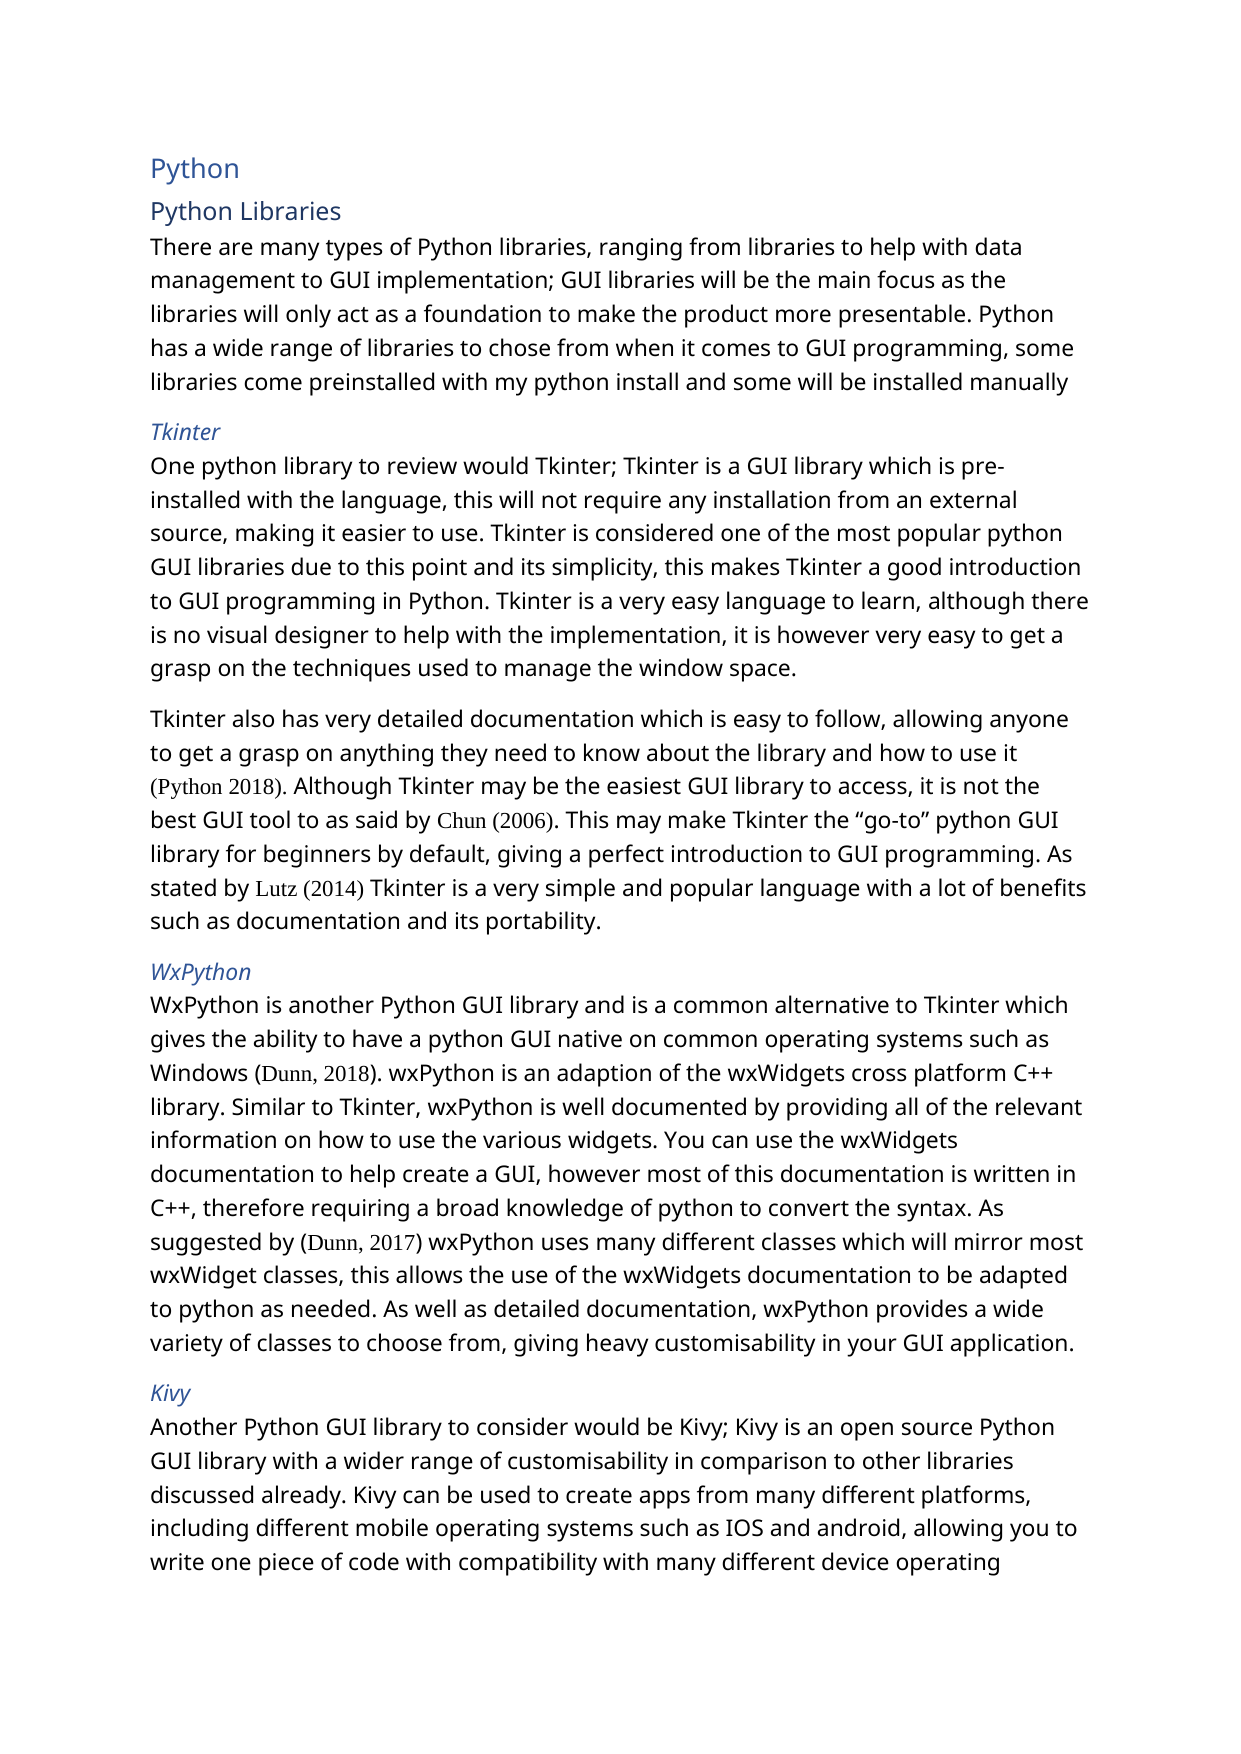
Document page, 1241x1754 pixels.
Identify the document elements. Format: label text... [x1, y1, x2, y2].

text One python library to review would Tkinter; Tkinter is a GUI library which is pre-installed with the language, this will not require any installation from an external source, making it easier to use. Tkinter is considered one of the most popular python GUI libraries due to this point and its simplicity, this makes Tkinter a good introduction to GUI programming in Python. Tkinter is a very easy language to learn, although there is no visual designer to help with the implementation, it is however very easy to get a grasp on the techniques used to manage the window space. [150, 450, 1090, 684]
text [150, 1411, 1090, 1577]
subtitle Python [150, 150, 1090, 187]
text Tkinter also has very detailed documentation which is easy to follow, allowing anyone to get a grasp on anything they need to know about the library and how to use it (Python 2018). Although Tkinter may be the easiest GUI library to access, it is not the best GUI tool to as said by Chun (2006). This may make Tkinter the “go-to” python GUI library for beginners by default, giving a perfect introduction to GUI programming. As stated by Lutz (2014) Tkinter is a very simple and popular language with a lot of benefits such as documentation and its portability. [150, 703, 1090, 937]
text WxPython is another Python GUI library and is a common alternative to Tkinter which gives the ability to have a python GUI native on common operating systems such as Windows (Dunn, 2018). wxPython is an adaption of the wxWidgets cross platform C++ library. Similar to Tkinter, wxPython is well documented by providing all of the relevant information on how to use the various widgets. You can use the wxWidgets documentation to help create a GUI, however most of this documentation is written in C++, therefore requiring a broad knowledge of python to convert the syntax. As suggested by (Dunn, 2017) wxPython uses many different classes which will mirror most wxWidget classes, this allows the use of the wxWidgets documentation to be adapted to python as needed. As well as detailed documentation, wxPython provides a wide variety of classes to choose from, giving heavy customisability in your GUI application. [150, 989, 1090, 1358]
subtitle Python Libraries [150, 194, 1090, 228]
subtitle Tkinter [150, 416, 1090, 447]
subtitle WxPython [150, 956, 1090, 987]
subtitle Kivy [150, 1377, 1090, 1409]
text There are many types of Python libraries, ranging from libraries to help with data management to GUI implementation; GUI libraries will be the main focus as the libraries will only act as a foundation to make the product more presentable. Python has a wide range of libraries to chose from when it comes to GUI programming, some libraries come preinstalled with my python install and some will be installed manually [150, 231, 1090, 397]
